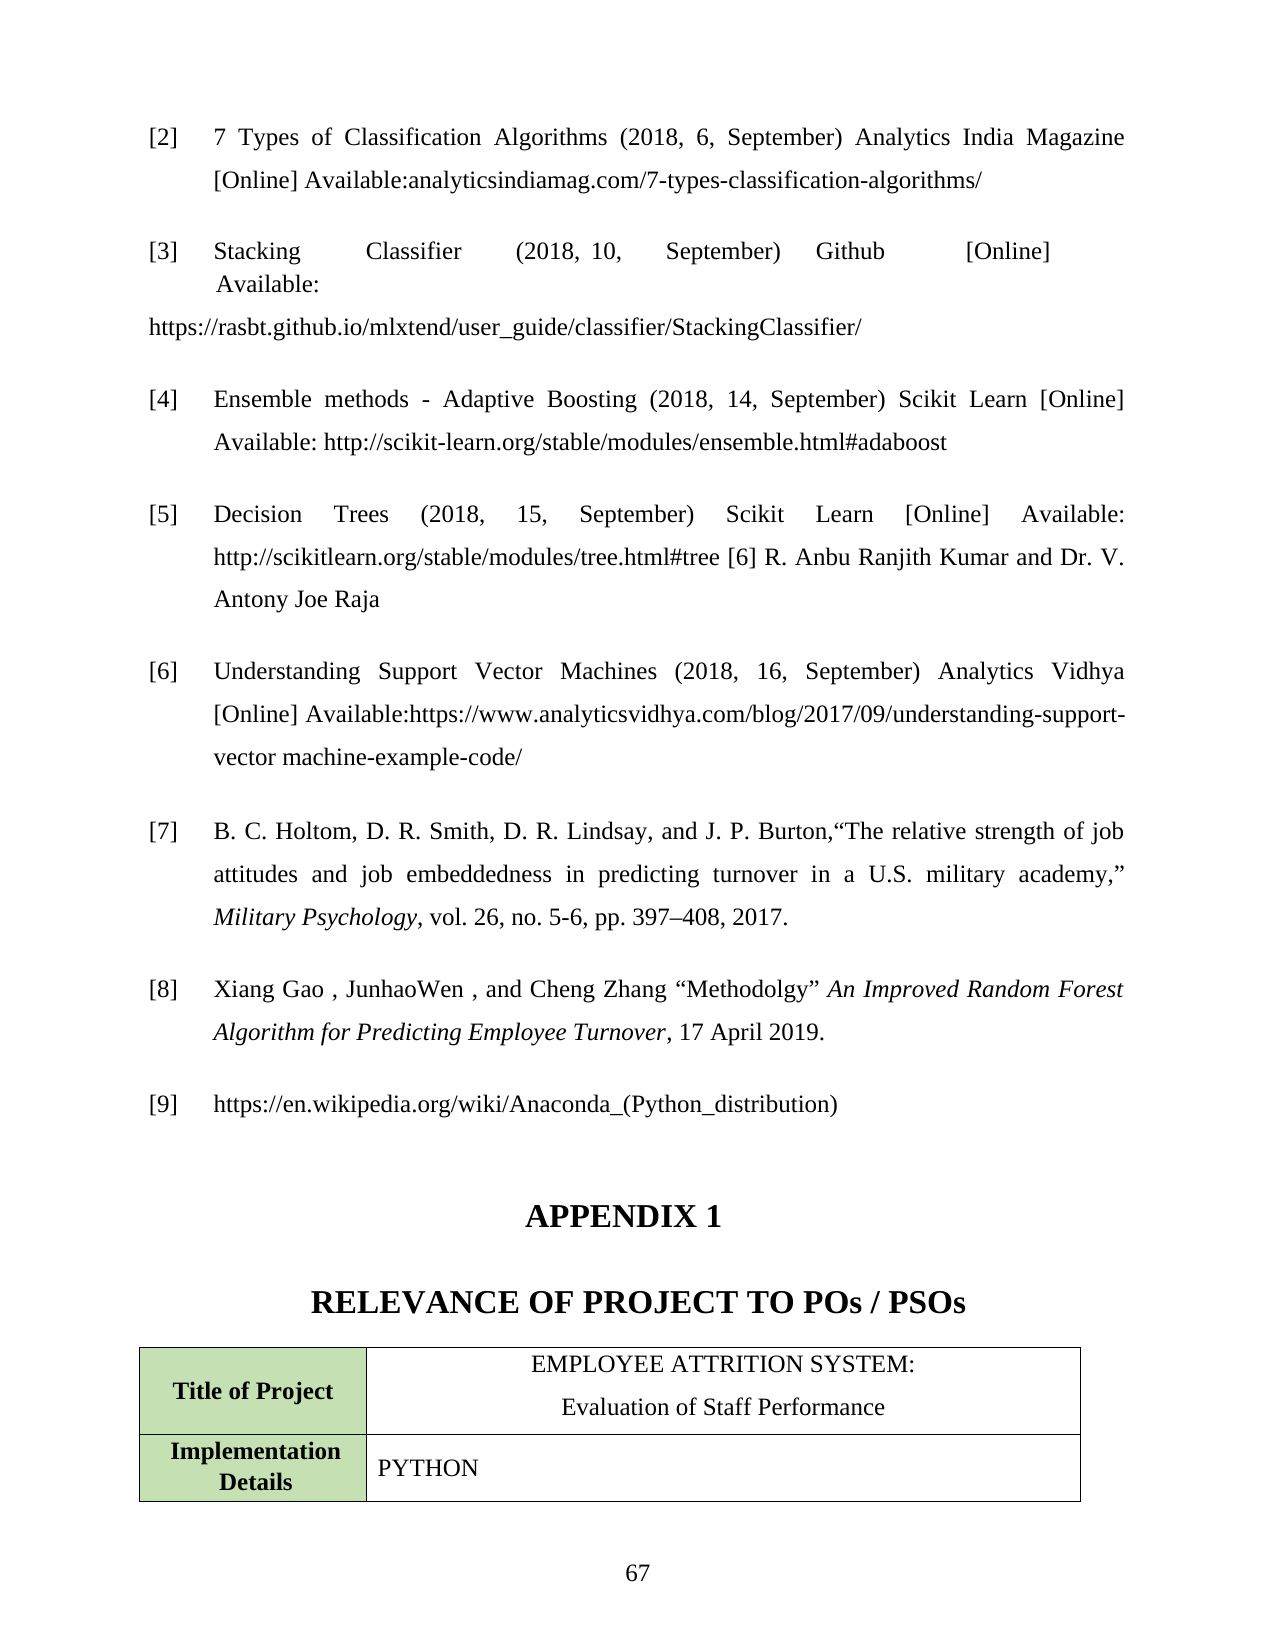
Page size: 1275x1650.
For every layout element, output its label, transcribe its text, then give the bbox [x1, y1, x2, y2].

table_header Title of Project [140, 1348, 366, 1434]
text https://rasbt.github.io/mlxtend/user_guide/classifier/StackingClassifier/ [148, 312, 1126, 341]
list 7 Types of Classification Algorithms (2018, 6, September) Analytics India Magazine [Online] Available:analyticsindiamag.com/7-types-classification-algorithms/ [148, 122, 1126, 193]
table_cell PYTHON [367, 1435, 1080, 1501]
list B. C. Holtom, D. R. Smith, D. R. Lindsay, and J. P. Burton,“The relative strength of job attitudes and job embeddedness in predicting turnover in a U.S. military academy,” Military Psychology, vol. 26, no. 5-6, pp. 397–408, 2017. [148, 816, 1126, 931]
table_cell Implementation Details [140, 1435, 366, 1501]
table_header EMPLOYEE ATTRITION SYSTEM: Evaluation of Staff Performance [367, 1348, 1080, 1434]
text RELEVANCE OF PROJECT TO POs / PSOs [66, 1282, 966, 1321]
list Decision Trees (2018, 15, September) Scikit Learn [Online] Available: http://scikitlearn.org/stable/modules/tree.html#tree [6] R. Anbu Ranjith Kumar and Dr. V. Antony Joe Raja [148, 499, 1126, 613]
list Understanding Support Vector Machines (2018, 16, September) Analytics Vidhya [Online] Available:https://www.analyticsvidhya.com/blog/2017/09/understanding-support-vector machine-example-code/ [148, 656, 1126, 771]
subtitle APPENDIX 1 [103, 1196, 1143, 1235]
list Stacking Classifier (2018, 10, September) Github [Online] Available: [148, 236, 1126, 297]
list https://en.wikipedia.org/wiki/Anaconda_(Python_distribution) [148, 1089, 1126, 1118]
list Xiang Gao , JunhaoWen , and Cheng Zhang “Methodolgy” An Improved Random Forest Algorithm for Predicting Employee Turnover, 17 April 2019. [148, 974, 1126, 1046]
list Ensemble methods - Adaptive Boosting (2018, 14, September) Scikit Learn [Online] Available: http://scikit-learn.org/stable/modules/ensemble.html#adaboost [148, 384, 1126, 456]
